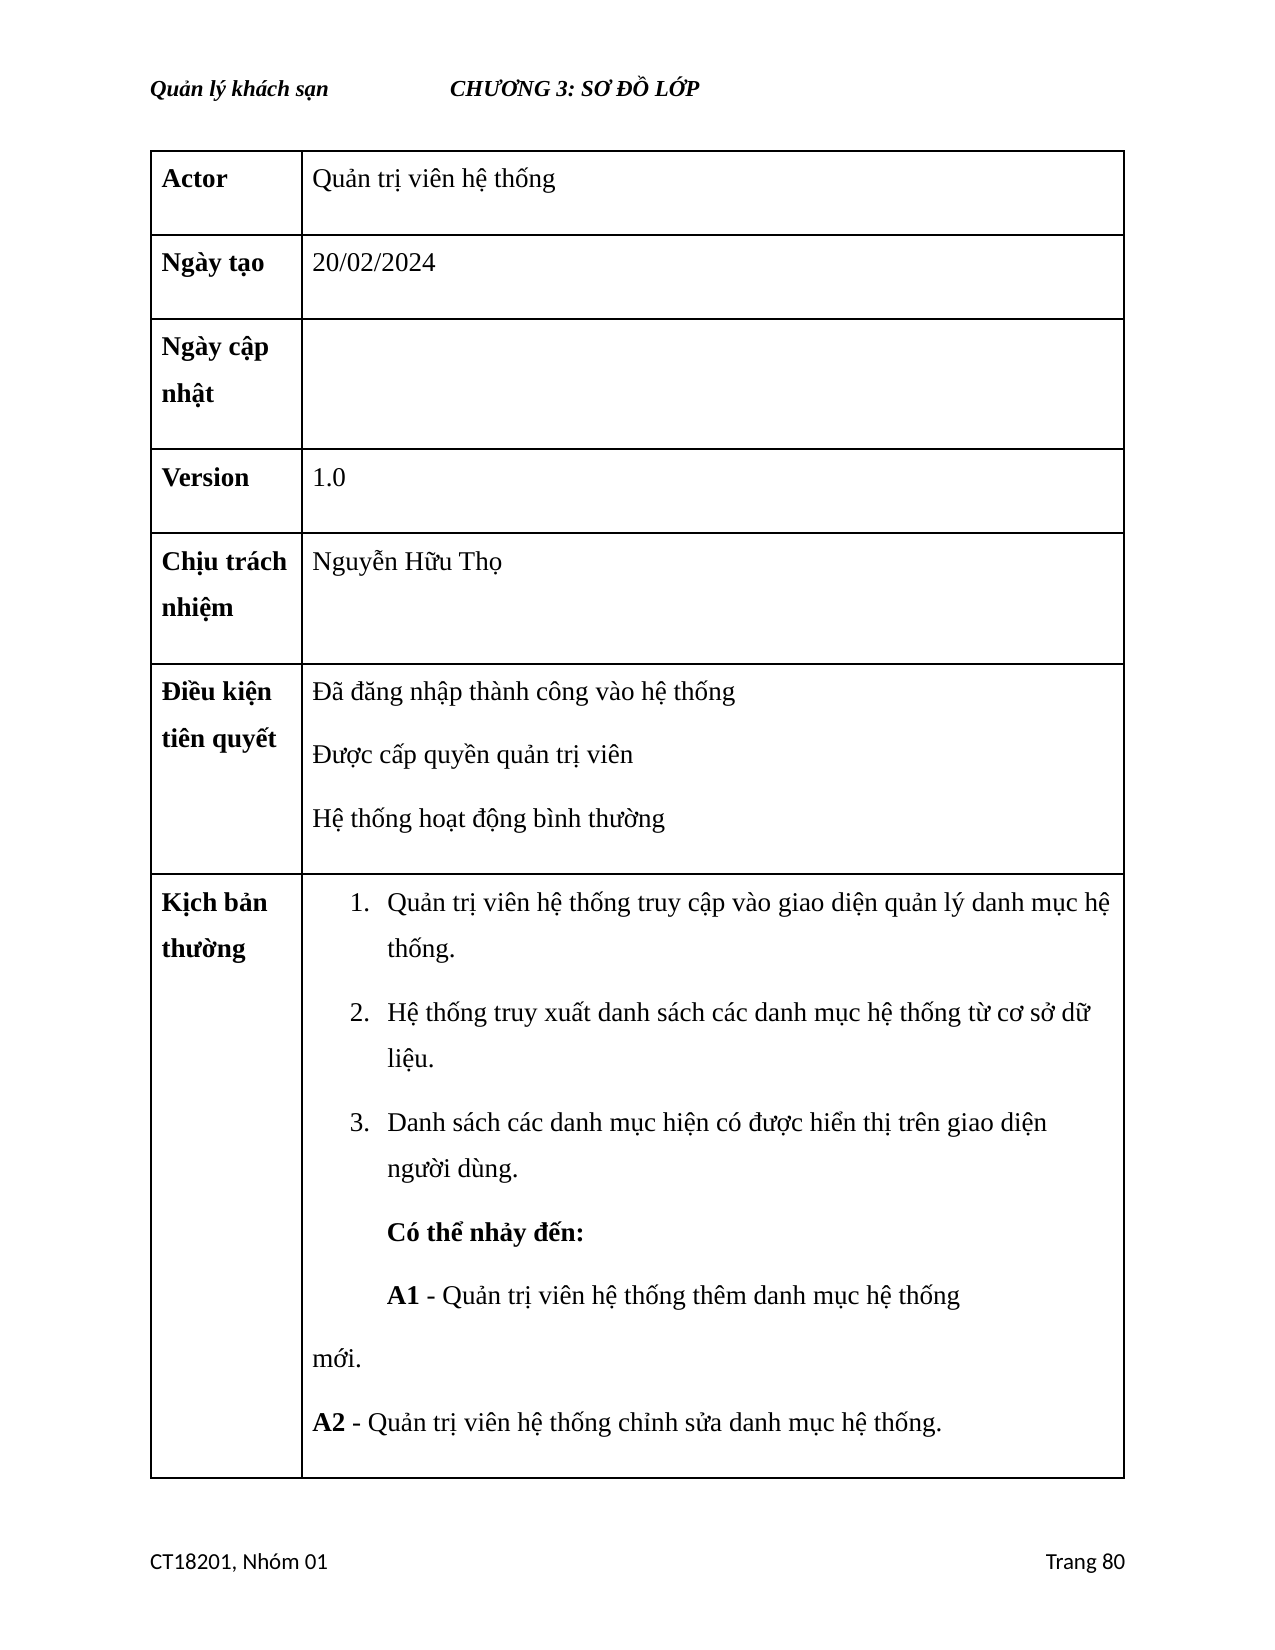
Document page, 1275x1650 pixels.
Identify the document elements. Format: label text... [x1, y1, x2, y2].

table_cell Ngày tạo [152, 236, 301, 318]
table_cell Điều kiện tiên quyết [152, 665, 301, 873]
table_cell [303, 875, 1123, 1477]
table_cell 20/02/2024 [303, 236, 1123, 318]
table_cell Ngày cập nhật [152, 320, 301, 448]
table_cell Chịu trách nhiệm [152, 534, 301, 663]
table_cell Đã đăng nhập thành công vào hệ thống Được cấp quyền quản trị viên Hệ thống hoạt động bình thường [303, 665, 1123, 873]
table_cell [303, 320, 1123, 448]
table_cell Nguyễn Hữu Thọ [303, 534, 1123, 663]
table_cell Version [152, 450, 301, 532]
table_cell Kịch bản thường [152, 875, 301, 1477]
table_cell Quản trị viên hệ thống [303, 152, 1123, 234]
table_cell Actor [152, 152, 301, 234]
table_cell 1.0 [303, 450, 1123, 532]
